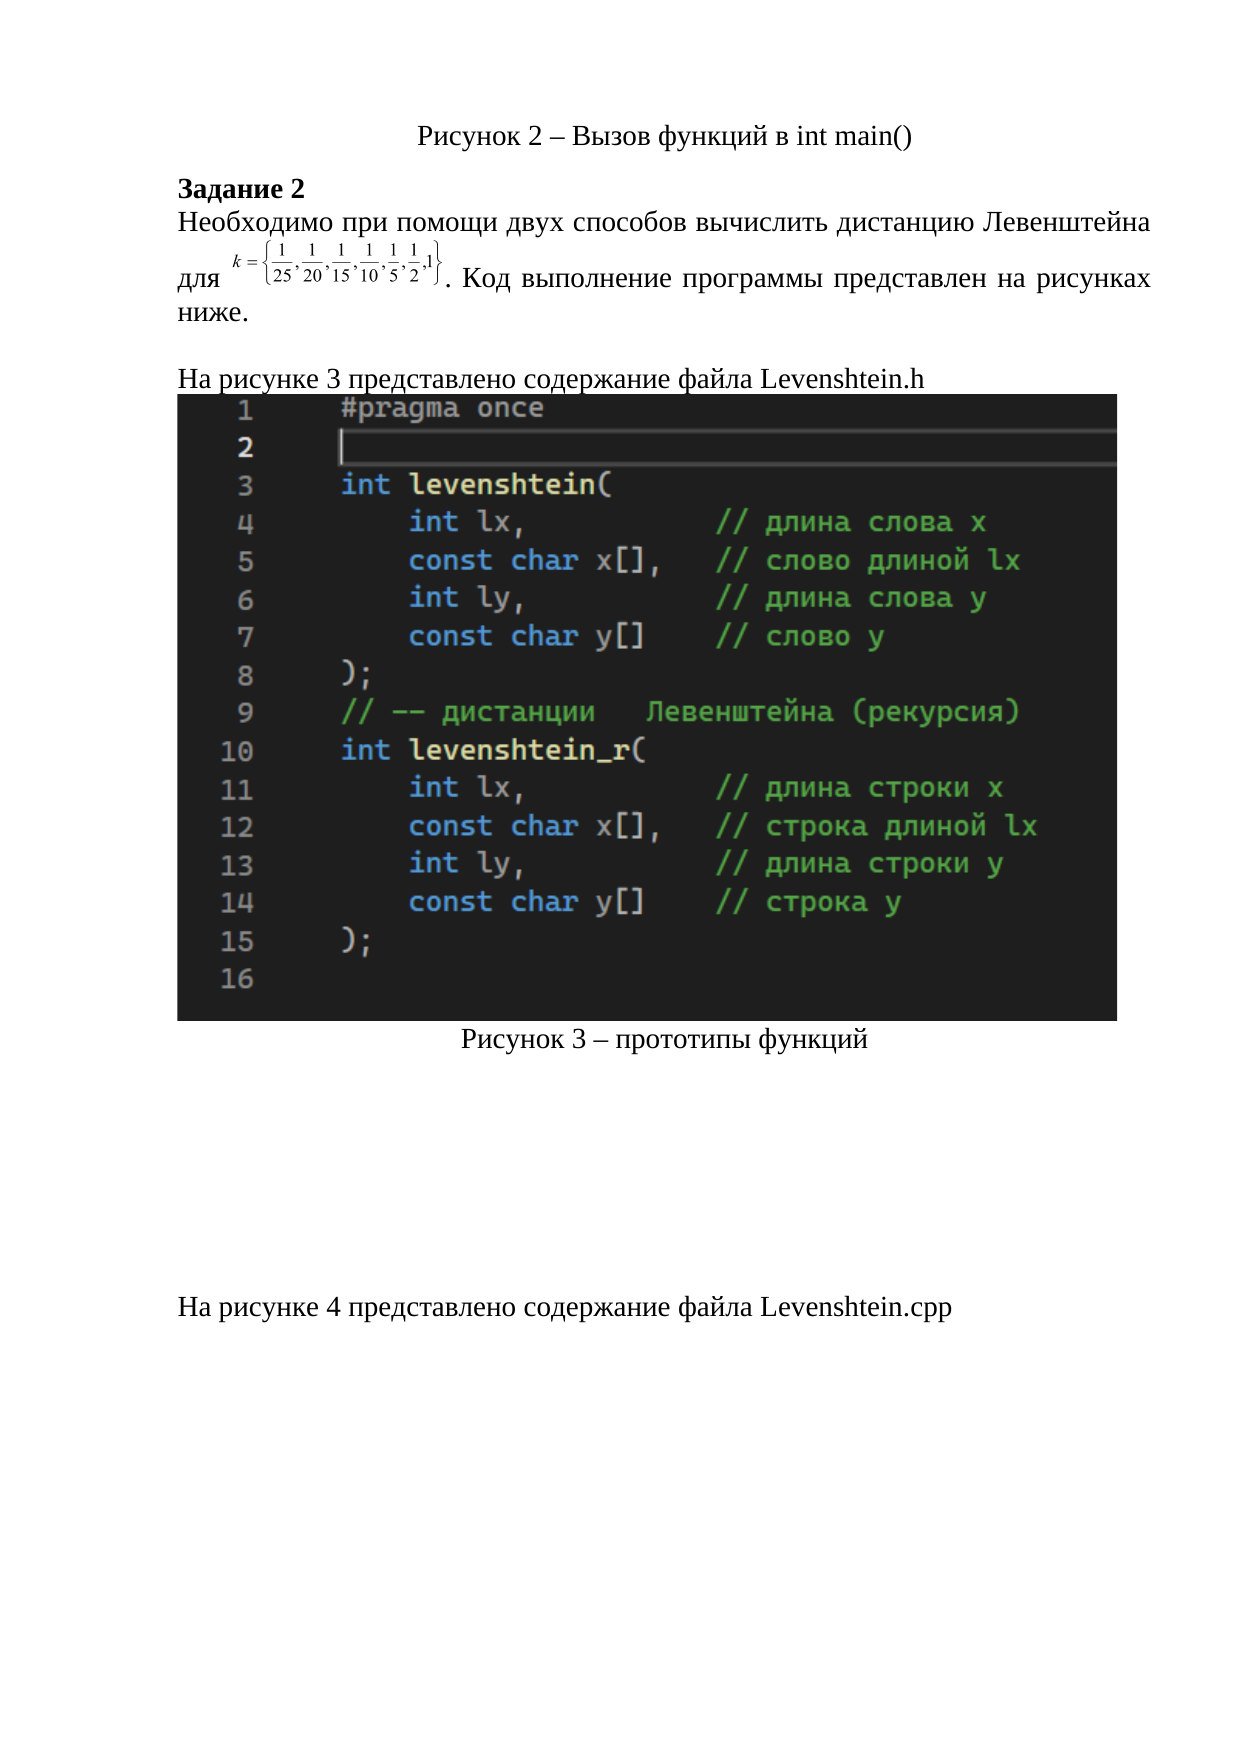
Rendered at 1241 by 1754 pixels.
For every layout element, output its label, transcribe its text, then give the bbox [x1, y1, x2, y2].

text На рисунке 4 представлено содержание файла Levenshtein.cpp [177, 1289, 1152, 1323]
picture [230, 238, 445, 288]
text Рисунок 3 – прототипы функций [177, 1021, 1152, 1054]
text Необходимо при помощи двух способов вычислить дистанцию Левенштейна для . Код выполнение программы представлен на рисунках ниже. [177, 204, 1152, 327]
text На рисунке 3 представлено содержание файла Levenshtein.h [177, 361, 1152, 394]
text Рисунок 2 – Вызов функций в int main() [177, 118, 1152, 152]
picture [177, 394, 1118, 1021]
text Задание 2 [177, 171, 1152, 204]
